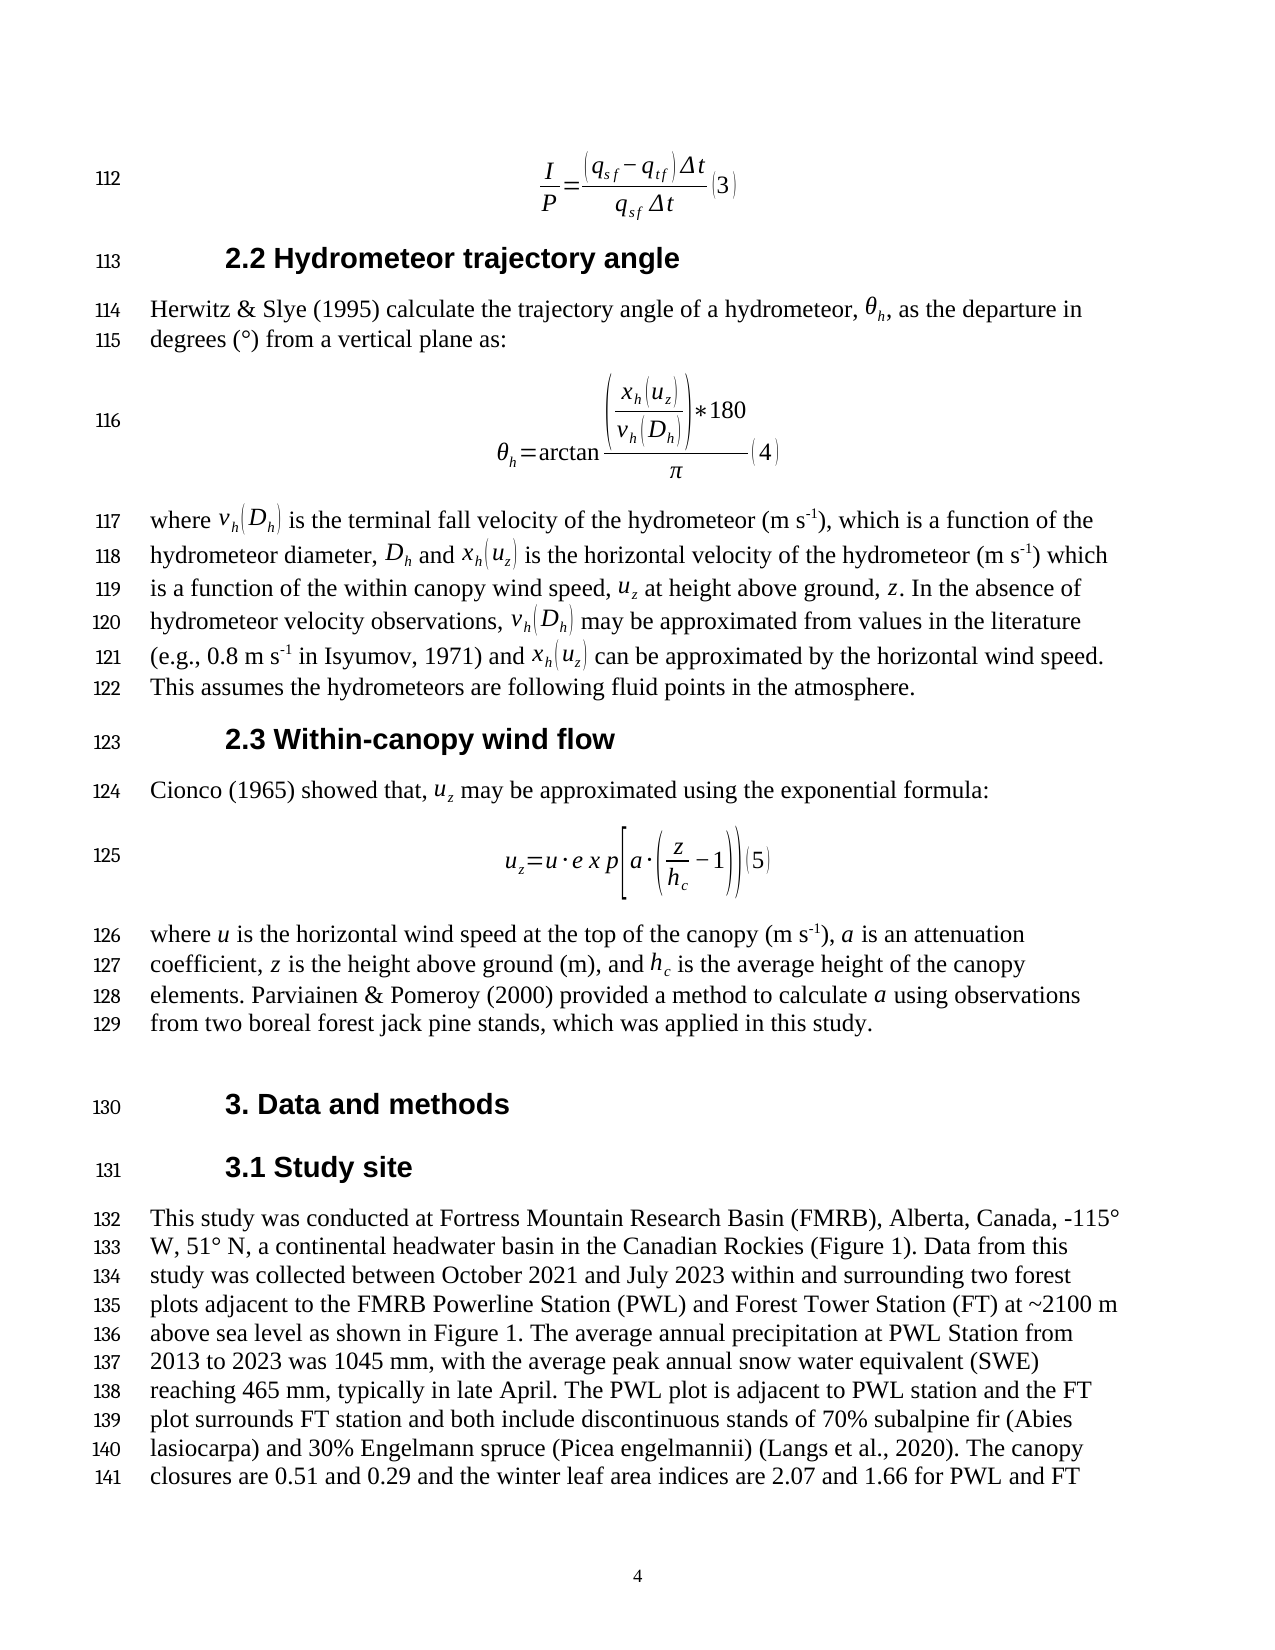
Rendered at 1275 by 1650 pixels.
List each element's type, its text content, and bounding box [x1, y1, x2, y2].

subtitle 2.3 Within-canopy wind flow [150, 722, 1125, 756]
text where is the terminal fall velocity of the hydrometeor (m s-1), which is a function of the hydrometeor diameter, and is the horizontal velocity of the hydrometeor (m s-1) which is a function of the within canopy wind speed, at height above ground, . In the absence of hydrometeor velocity observations, may be approximated from values in the literature (e.g., 0.8 m s-1 in Isyumov, 1971) and can be approximated by the horizontal wind speed. This assumes the hydrometeors are following fluid points in the atmosphere. [150, 502, 1125, 701]
subtitle 3.1 Study site [150, 1150, 1125, 1184]
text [150, 1203, 1125, 1490]
text Herwitz & Slye (1995) calculate the trajectory angle of a hydrometeor, , as the departure in degrees (°) from a vertical plane as: [150, 293, 1125, 353]
subtitle 3. Data and methods [150, 1087, 1125, 1121]
text where is the horizontal wind speed at the top of the canopy (m s-1), is an attenuation coefficient, is the height above ground (m), and is the average height of the canopy elements. Parviainen & Pomeroy (2000) provided a method to calculate using observations from two boreal forest jack pine stands, which was applied in this study. [150, 919, 1125, 1037]
text Cionco (1965) showed that, may be approximated using the exponential formula: [150, 774, 1125, 806]
subtitle 2.2 Hydrometeor trajectory angle [150, 241, 1125, 274]
